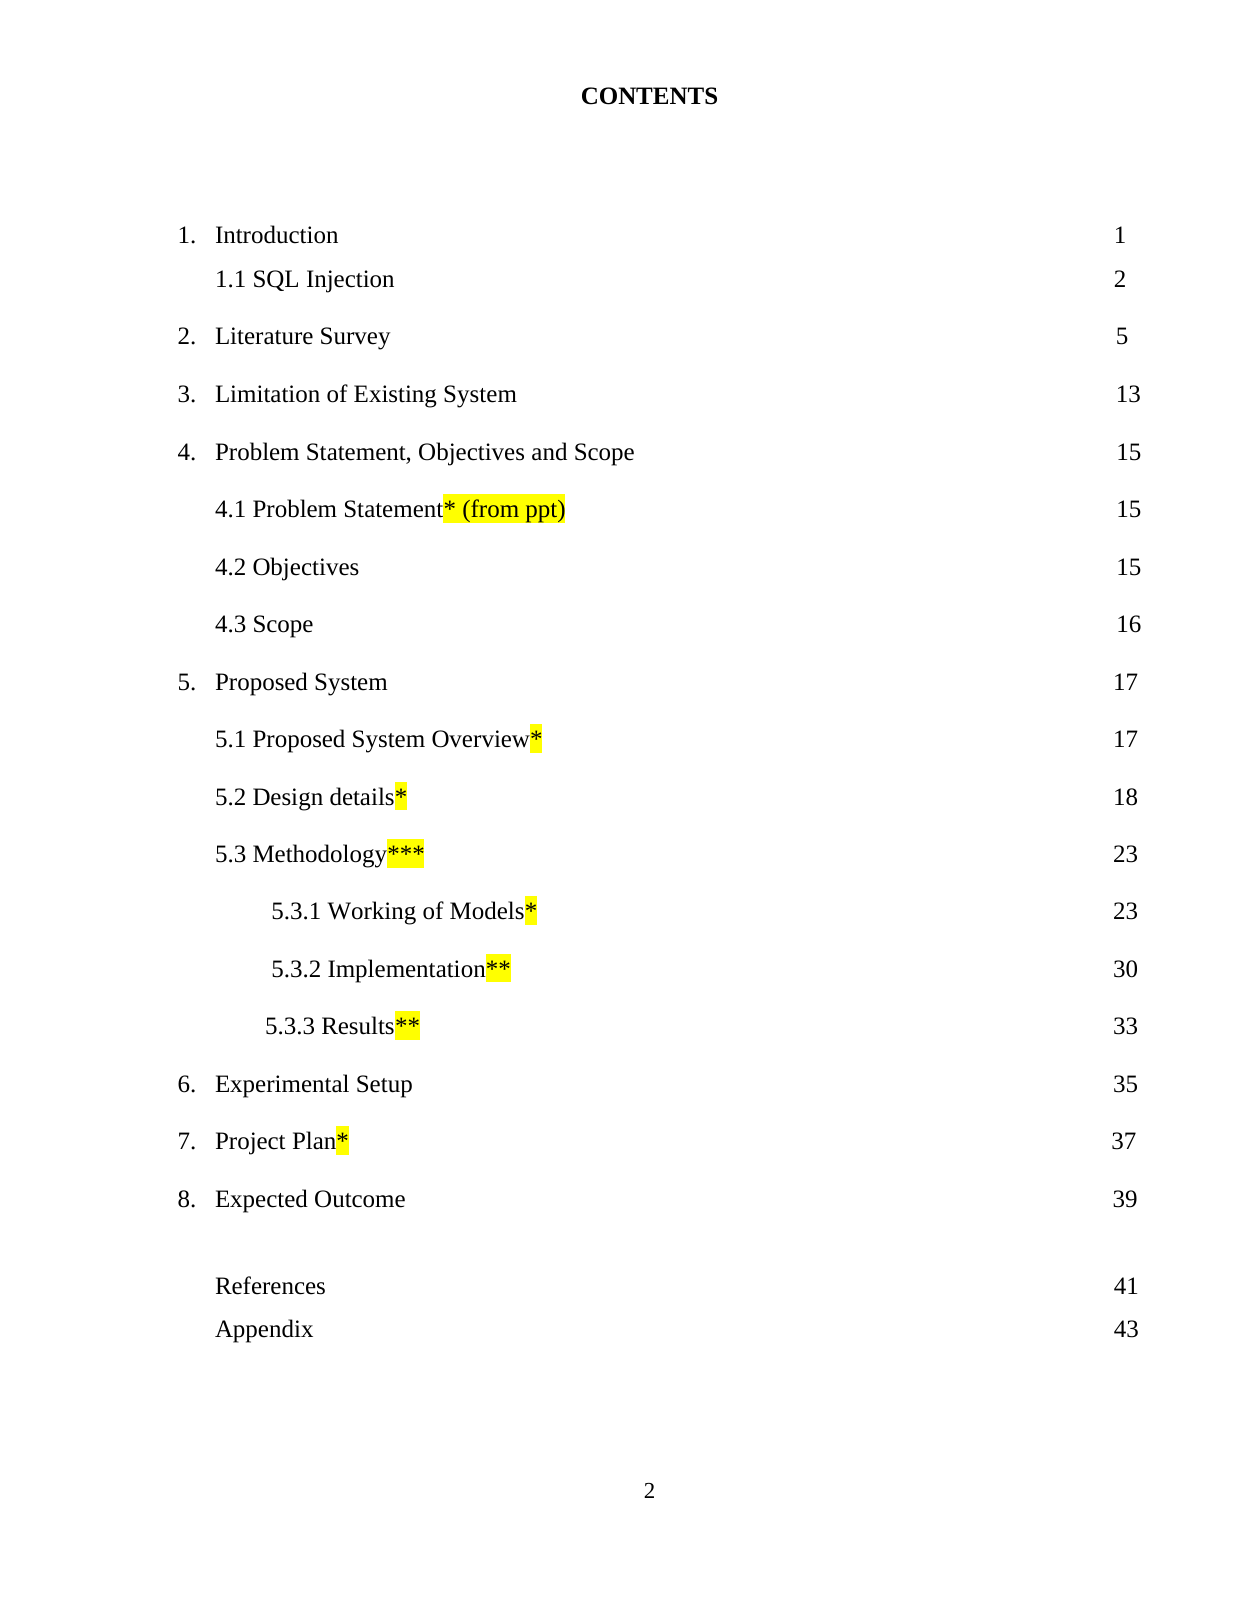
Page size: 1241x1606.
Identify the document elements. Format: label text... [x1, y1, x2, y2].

text 5.1 Proposed System Overview* 17 [215, 724, 530, 753]
text 4.1 Problem Statement* (from ppt) 15 [215, 494, 443, 523]
text 5.2 Design details* 18 [407, 782, 1142, 810]
list Proposed System 17 [177, 667, 1142, 696]
list Expected Outcome 39 [177, 1184, 1142, 1213]
text Appendix 43 [215, 1314, 1142, 1343]
list Project Plan* 37 [177, 1126, 336, 1155]
text 5.3.2 Implementation** 30 [511, 954, 1142, 982]
text 5.3.3 Results** 33 [215, 1011, 395, 1040]
text 1.1 SQL Injection 2 [215, 264, 1142, 292]
text 5.2 Design details* 18 [215, 782, 395, 810]
text 5.1 Proposed System Overview* 17 [542, 724, 1142, 753]
text References 41 [215, 1271, 1142, 1300]
list Limitation of Existing System 13 [177, 379, 1142, 408]
text 5.3.3 Results** 33 [420, 1011, 1142, 1040]
list Project Plan* 37 [349, 1126, 1142, 1155]
text 5.3.1 Working of Models* 23 [537, 896, 1142, 925]
text 4.2 Objectives 15 [215, 552, 1142, 581]
list Problem Statement, Objectives and Scope 15 [177, 437, 1142, 465]
text CONTENTS [156, 81, 1142, 110]
text 4.3 Scope 16 [215, 609, 1142, 638]
text 5.3 Methodology*** 23 [215, 839, 387, 868]
text 4.1 Problem Statement* (from ppt) 15 [565, 494, 1142, 523]
text 5.3.2 Implementation** 30 [215, 954, 486, 982]
list Literature Survey 5 [177, 321, 1142, 350]
text 5.3 Methodology*** 23 [424, 839, 1142, 868]
list Experimental Setup 35 [177, 1069, 1142, 1098]
text 5.3.1 Working of Models* 23 [215, 896, 525, 925]
list Introduction 1 [177, 221, 1142, 249]
